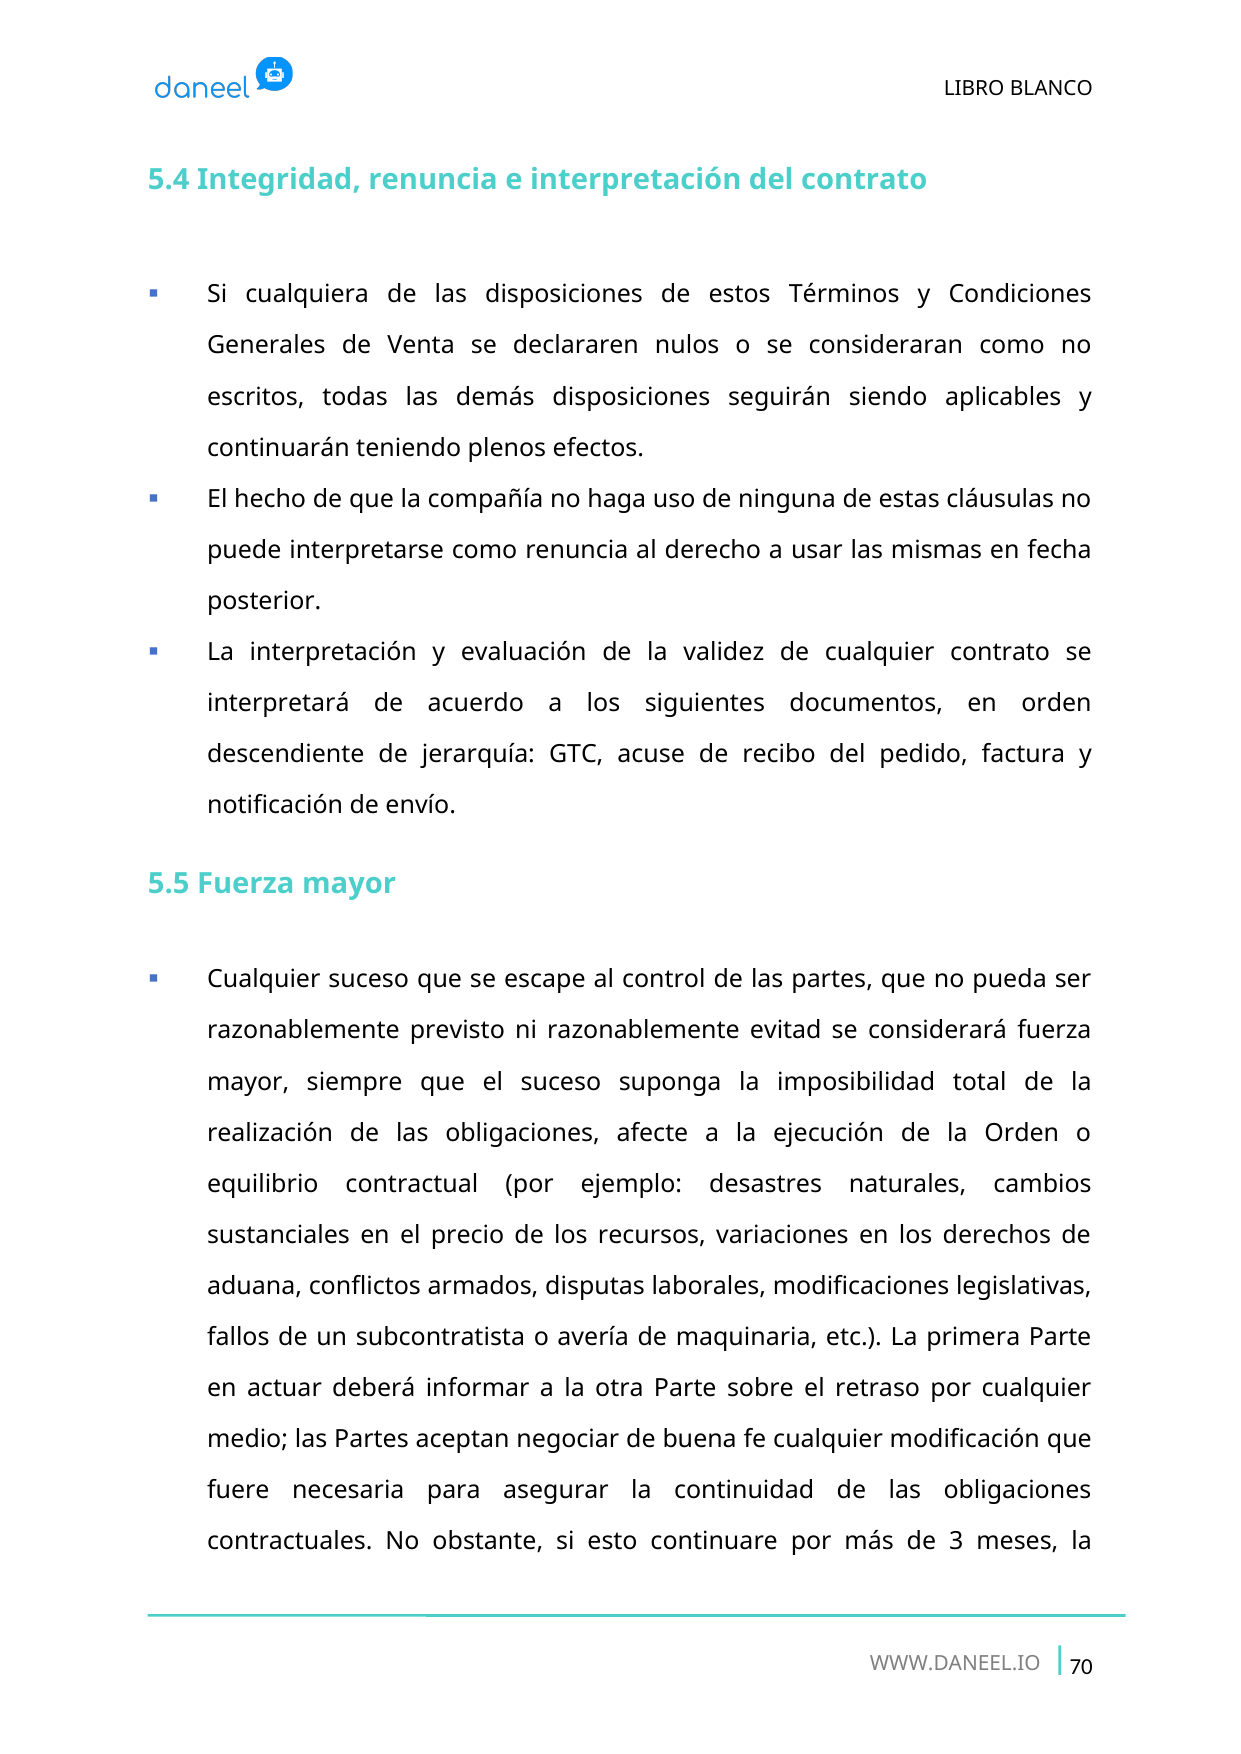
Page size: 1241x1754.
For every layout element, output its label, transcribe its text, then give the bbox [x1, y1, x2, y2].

list Si cualquiera de las disposiciones de estos Términos y Condiciones Generales de Venta se declararen nulos o se consideraran como no escritos, todas las demás disposiciones seguirán siendo aplicables y continuarán teniendo plenos efectos. [148, 276, 1092, 463]
list El hecho de que la compañía no haga uso de ninguna de estas cláusulas no puede interpretarse como renuncia al derecho a usar las mismas en fecha posterior. [148, 480, 1092, 616]
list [148, 961, 1092, 1557]
subtitle 5.4 Integridad, renuncia e interpretación del contrato [148, 158, 1092, 198]
list La interpretación y evaluación de la validez de cualquier contrato se interpretará de acuerdo a los siguientes documentos, en orden descendiente de jerarquía: GTC, acuse de recibo del pedido, factura y notificación de envío. [148, 633, 1092, 821]
subtitle 5.5 Fuerza mayor [148, 862, 1092, 902]
picture [155, 57, 293, 98]
